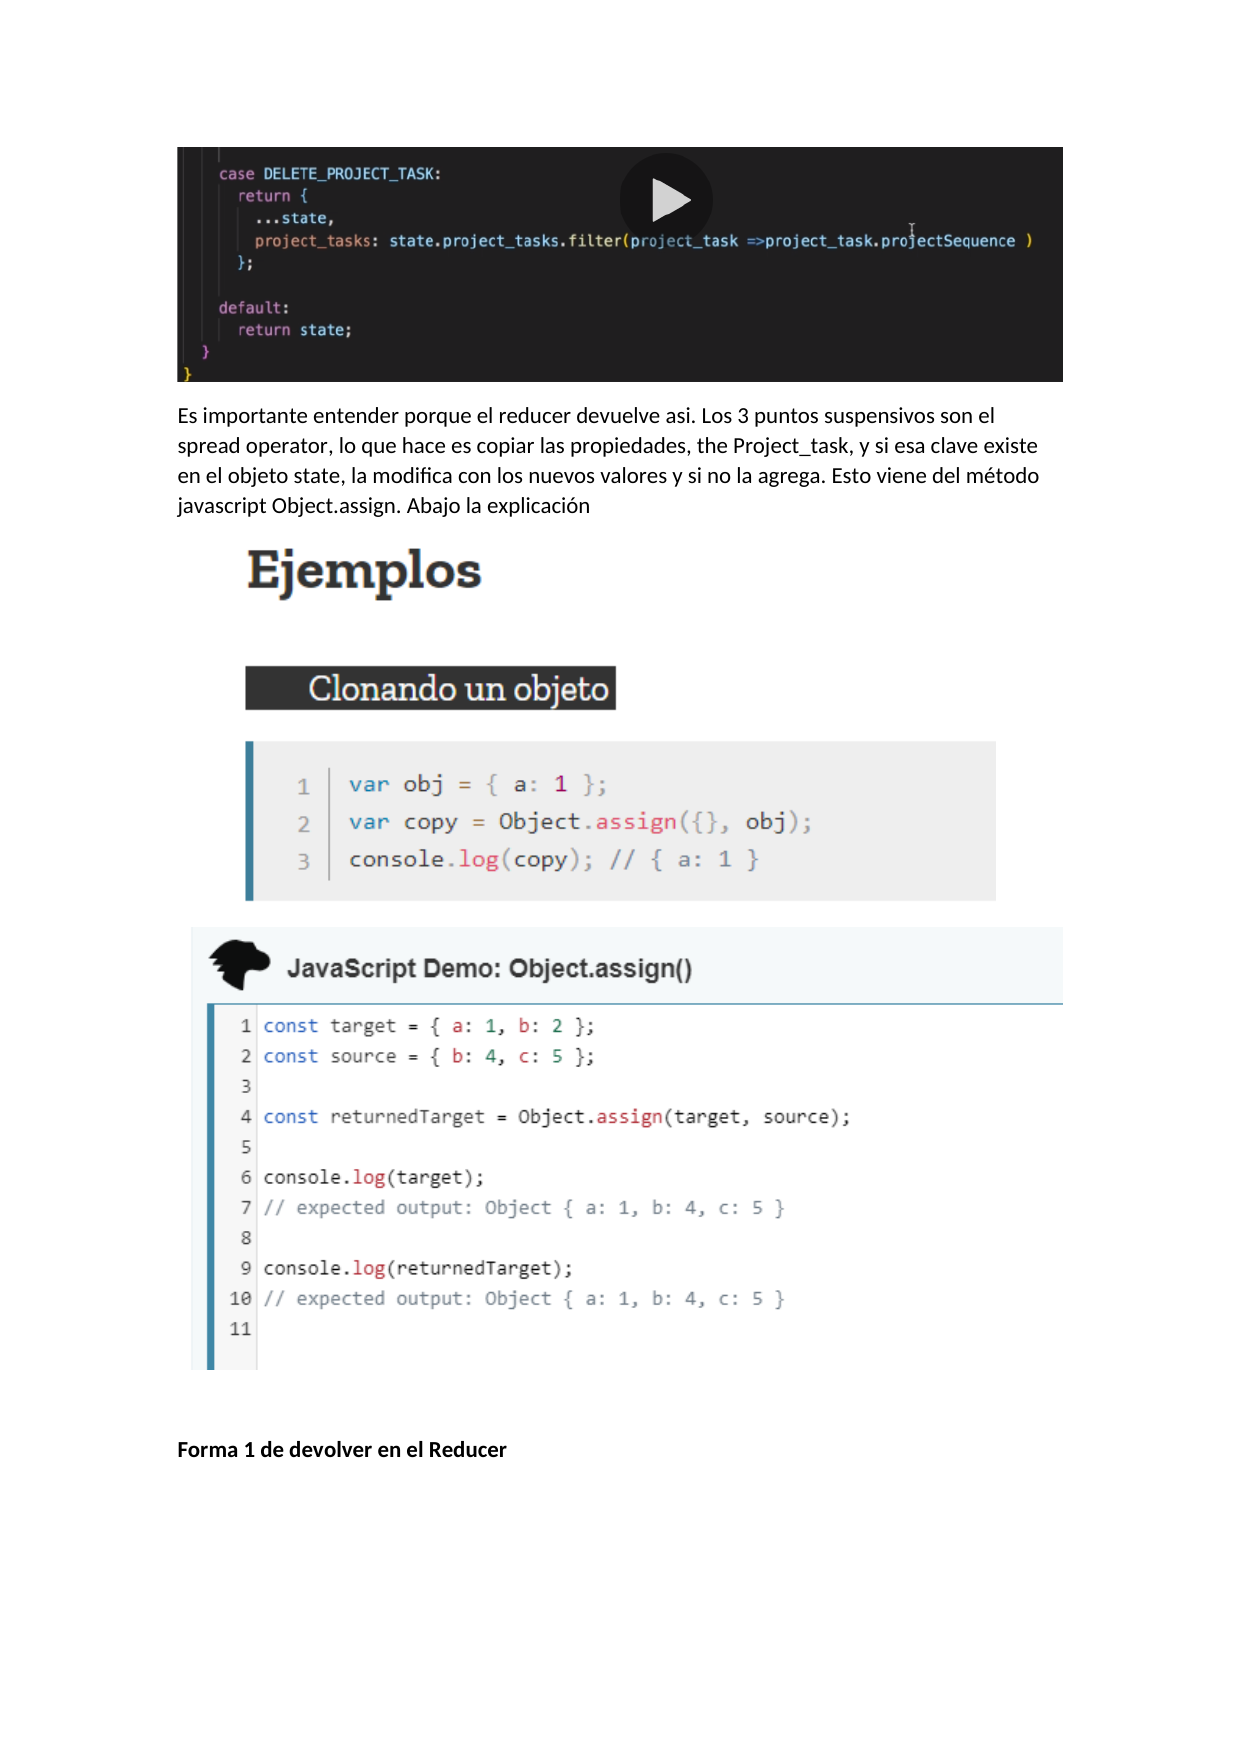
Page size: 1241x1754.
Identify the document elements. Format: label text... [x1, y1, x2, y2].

text Es importante entender porque el reducer devuelve asi. Los 3 puntos suspensivos son el spread operator, lo que hace es copiar las propiedades, the Project_task, y si esa clave existe en el objeto state, la modifica con los nuevos valores y si no la agrega. Esto viene del método javascript Object.assign. Abajo la explicación [177, 401, 1063, 519]
picture [177, 538, 996, 909]
picture [177, 147, 1063, 382]
text Forma 1 de devolver en el Reducer [177, 1435, 1063, 1463]
picture [177, 927, 1063, 1370]
